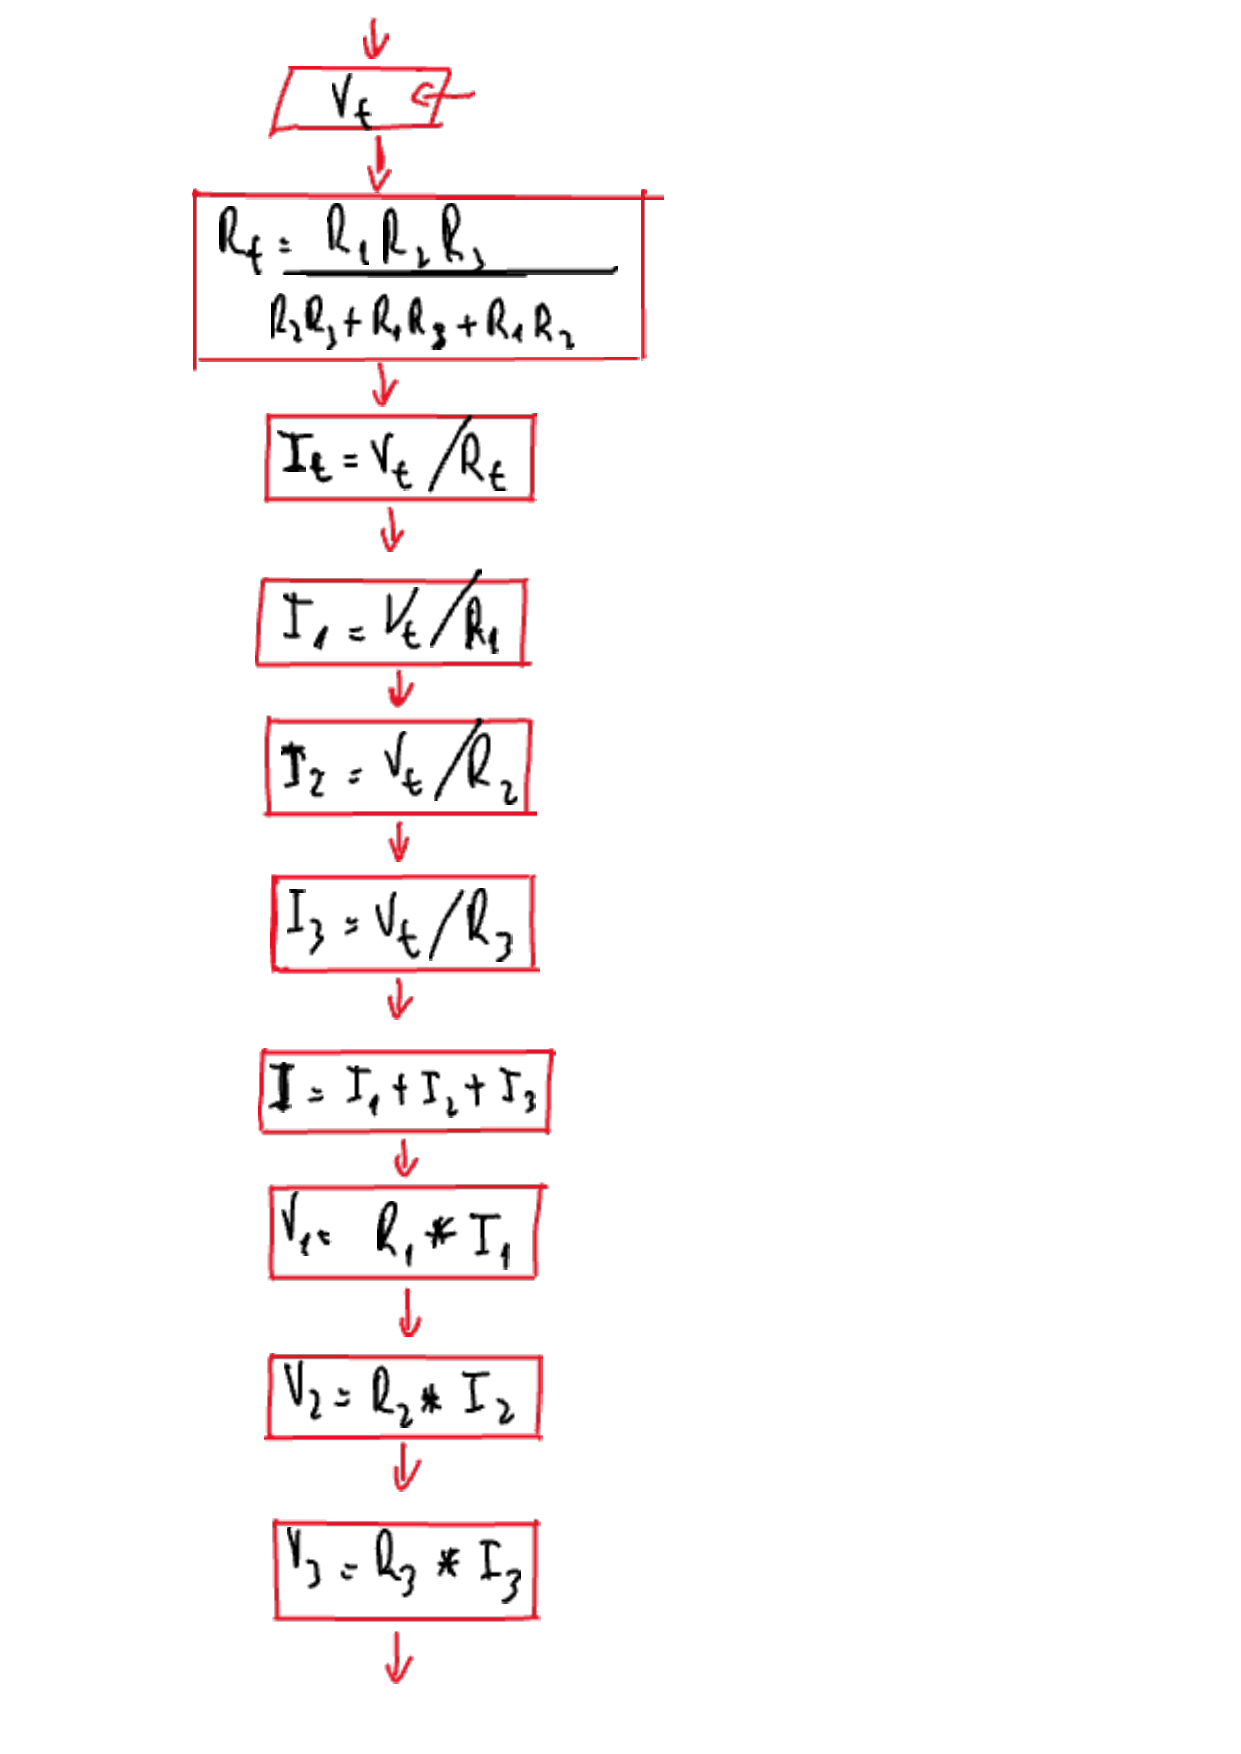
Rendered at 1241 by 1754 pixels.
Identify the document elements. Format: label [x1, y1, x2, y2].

picture [264, 1353, 543, 1492]
picture [258, 1048, 556, 1337]
picture [192, 66, 664, 407]
picture [263, 413, 537, 552]
picture [271, 293, 577, 350]
picture [219, 203, 618, 278]
picture [271, 1518, 541, 1684]
picture [255, 568, 537, 862]
picture [327, 203, 369, 265]
picture [363, 17, 389, 59]
picture [270, 874, 540, 1020]
